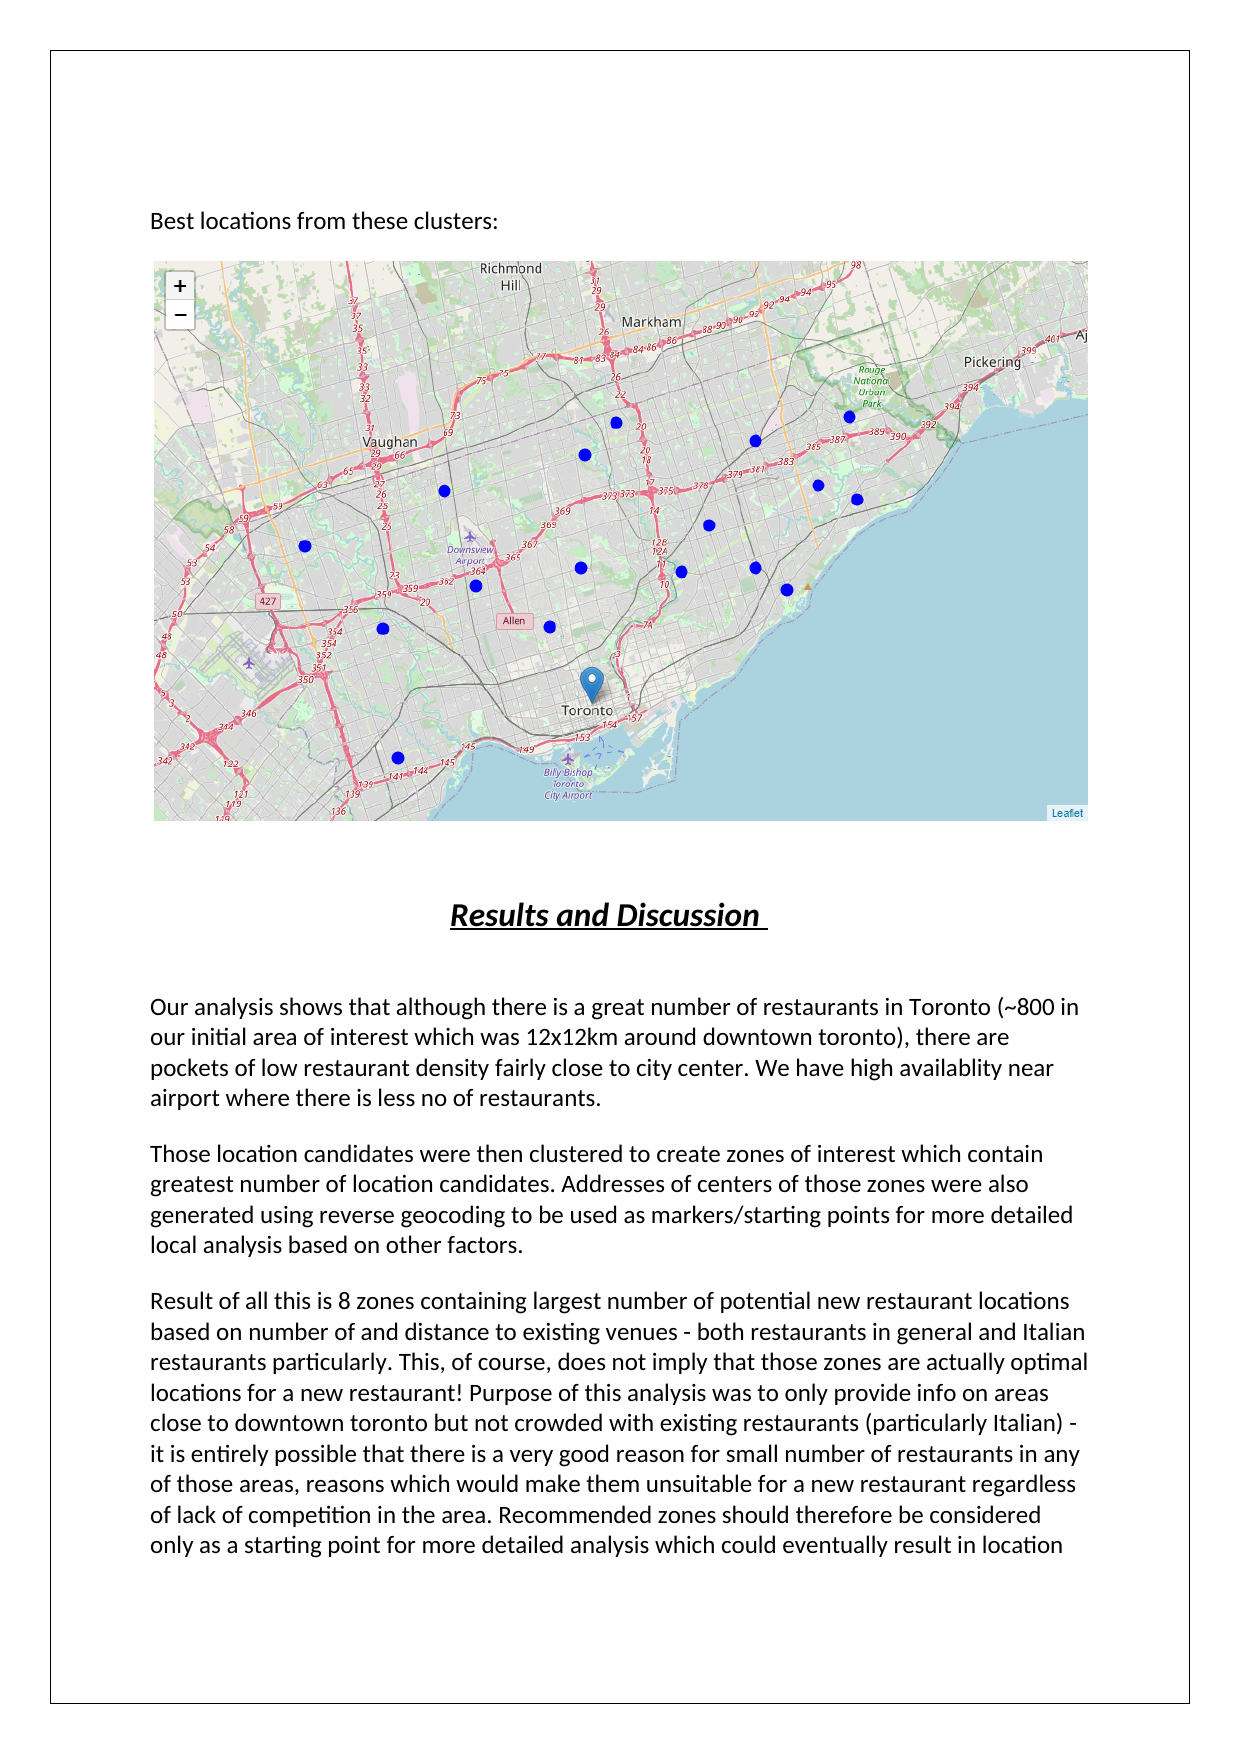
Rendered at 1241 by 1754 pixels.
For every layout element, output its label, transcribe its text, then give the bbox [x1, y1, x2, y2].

text Those location candidates were then clustered to create zones of interest which contain greatest number of location candidates. Addresses of centers of those zones were also generated using reverse geocoding to be used as markers/starting points for more detailed local analysis based on other factors. [150, 1138, 1090, 1260]
picture [150, 261, 1091, 822]
subtitle Results and Discussion [375, 893, 1090, 934]
text Best locations from these clusters: [150, 206, 1090, 236]
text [150, 1285, 1090, 1560]
text Our analysis shows that although there is a great number of restaurants in Toronto (~800 in our initial area of interest which was 12x12km around downtown toronto), there are pockets of low restaurant density fairly close to city center. We have high availablity near airport where there is less no of restaurants. [150, 991, 1090, 1113]
